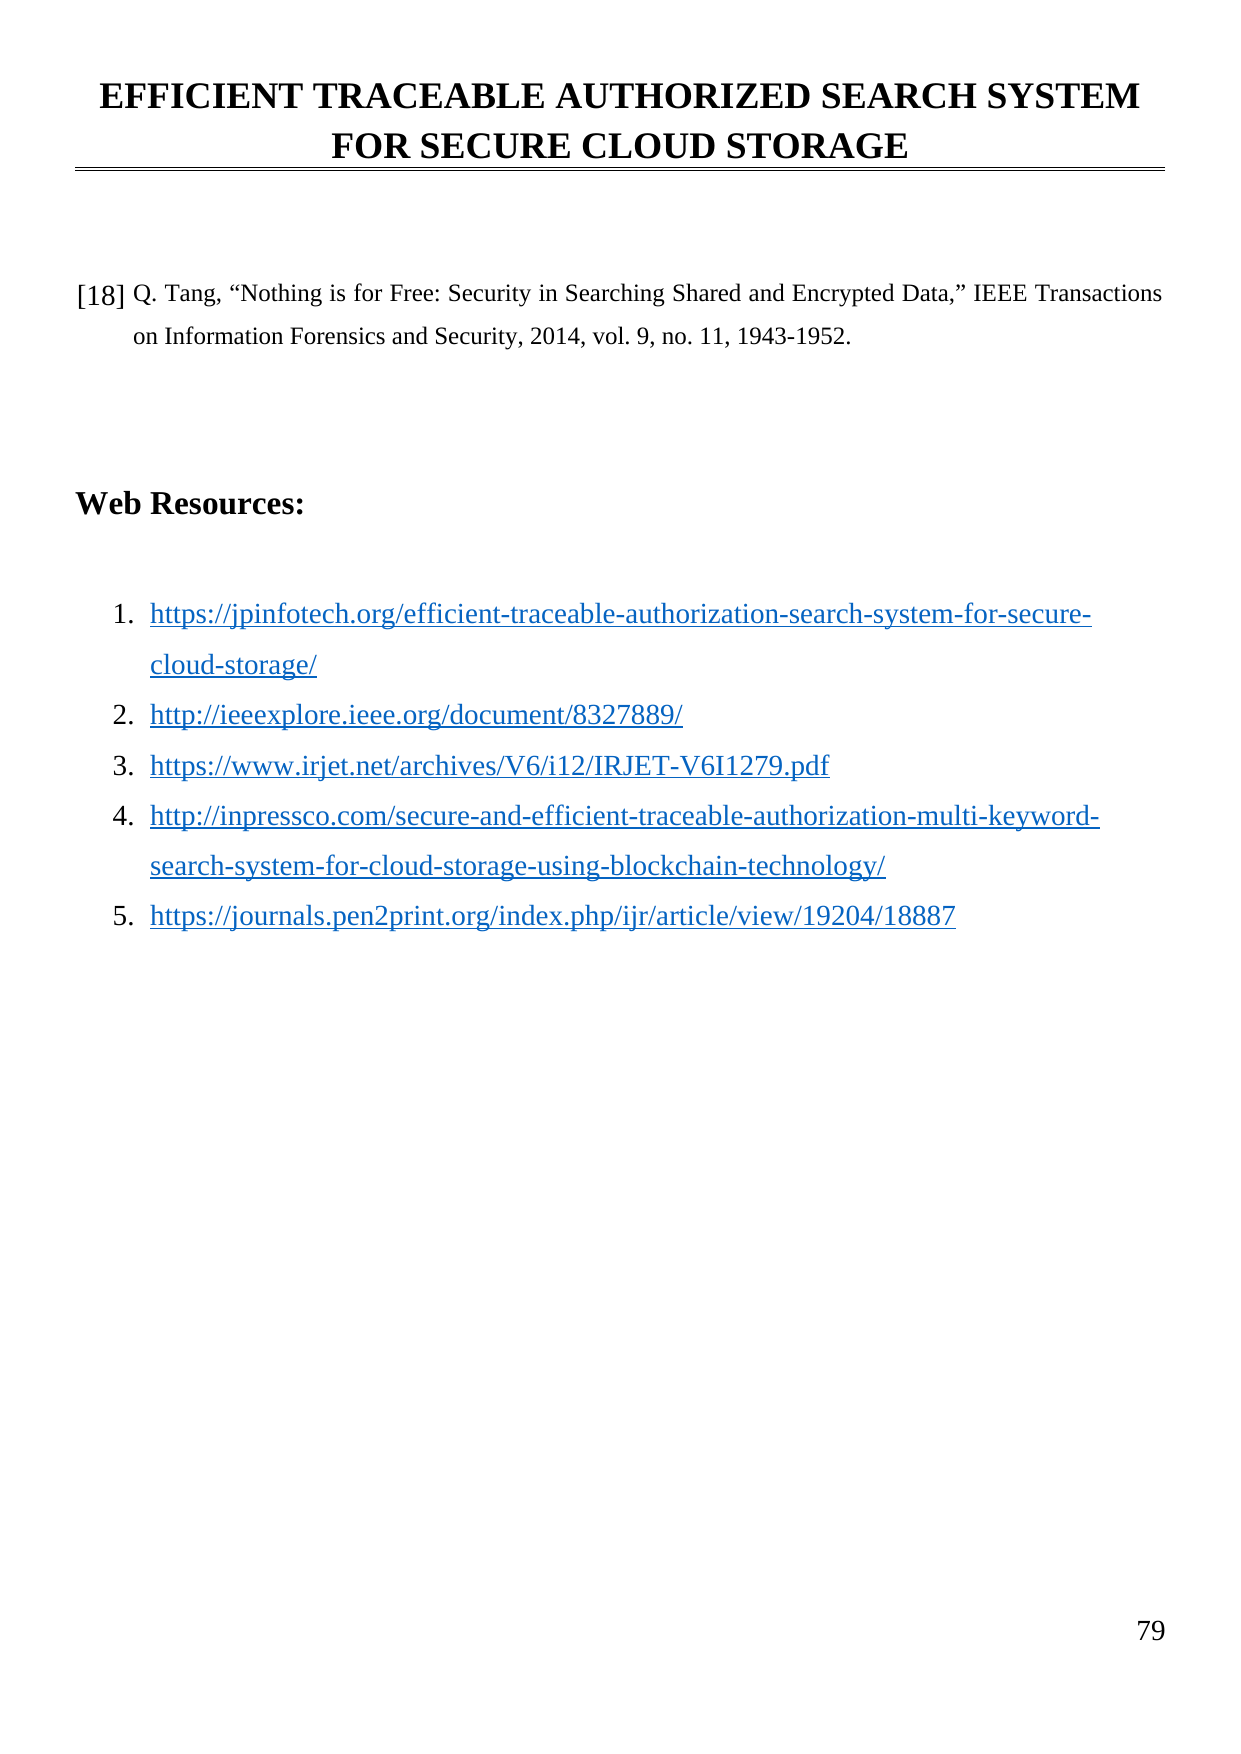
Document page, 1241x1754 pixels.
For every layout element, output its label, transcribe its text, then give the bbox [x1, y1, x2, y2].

list http://ieeexplore.ieee.org/document/8327889/ [112, 697, 1165, 731]
list https://jpinfotech.org/efficient-traceable-authorization-search-system-for-secure-cloud-storage/ [112, 597, 1165, 681]
text Web Resources: [75, 483, 1165, 521]
list https://www.irjet.net/archives/V6/i12/IRJET-V6I1279.pdf [112, 748, 1165, 781]
list http://inpressco.com/secure-and-efficient-traceable-authorization-multi-keyword-search-system-for-cloud-storage-using-blockchain-technology/ [112, 798, 1165, 882]
list https://journals.pen2print.org/index.php/ijr/article/view/19204/18887 [112, 898, 1165, 932]
